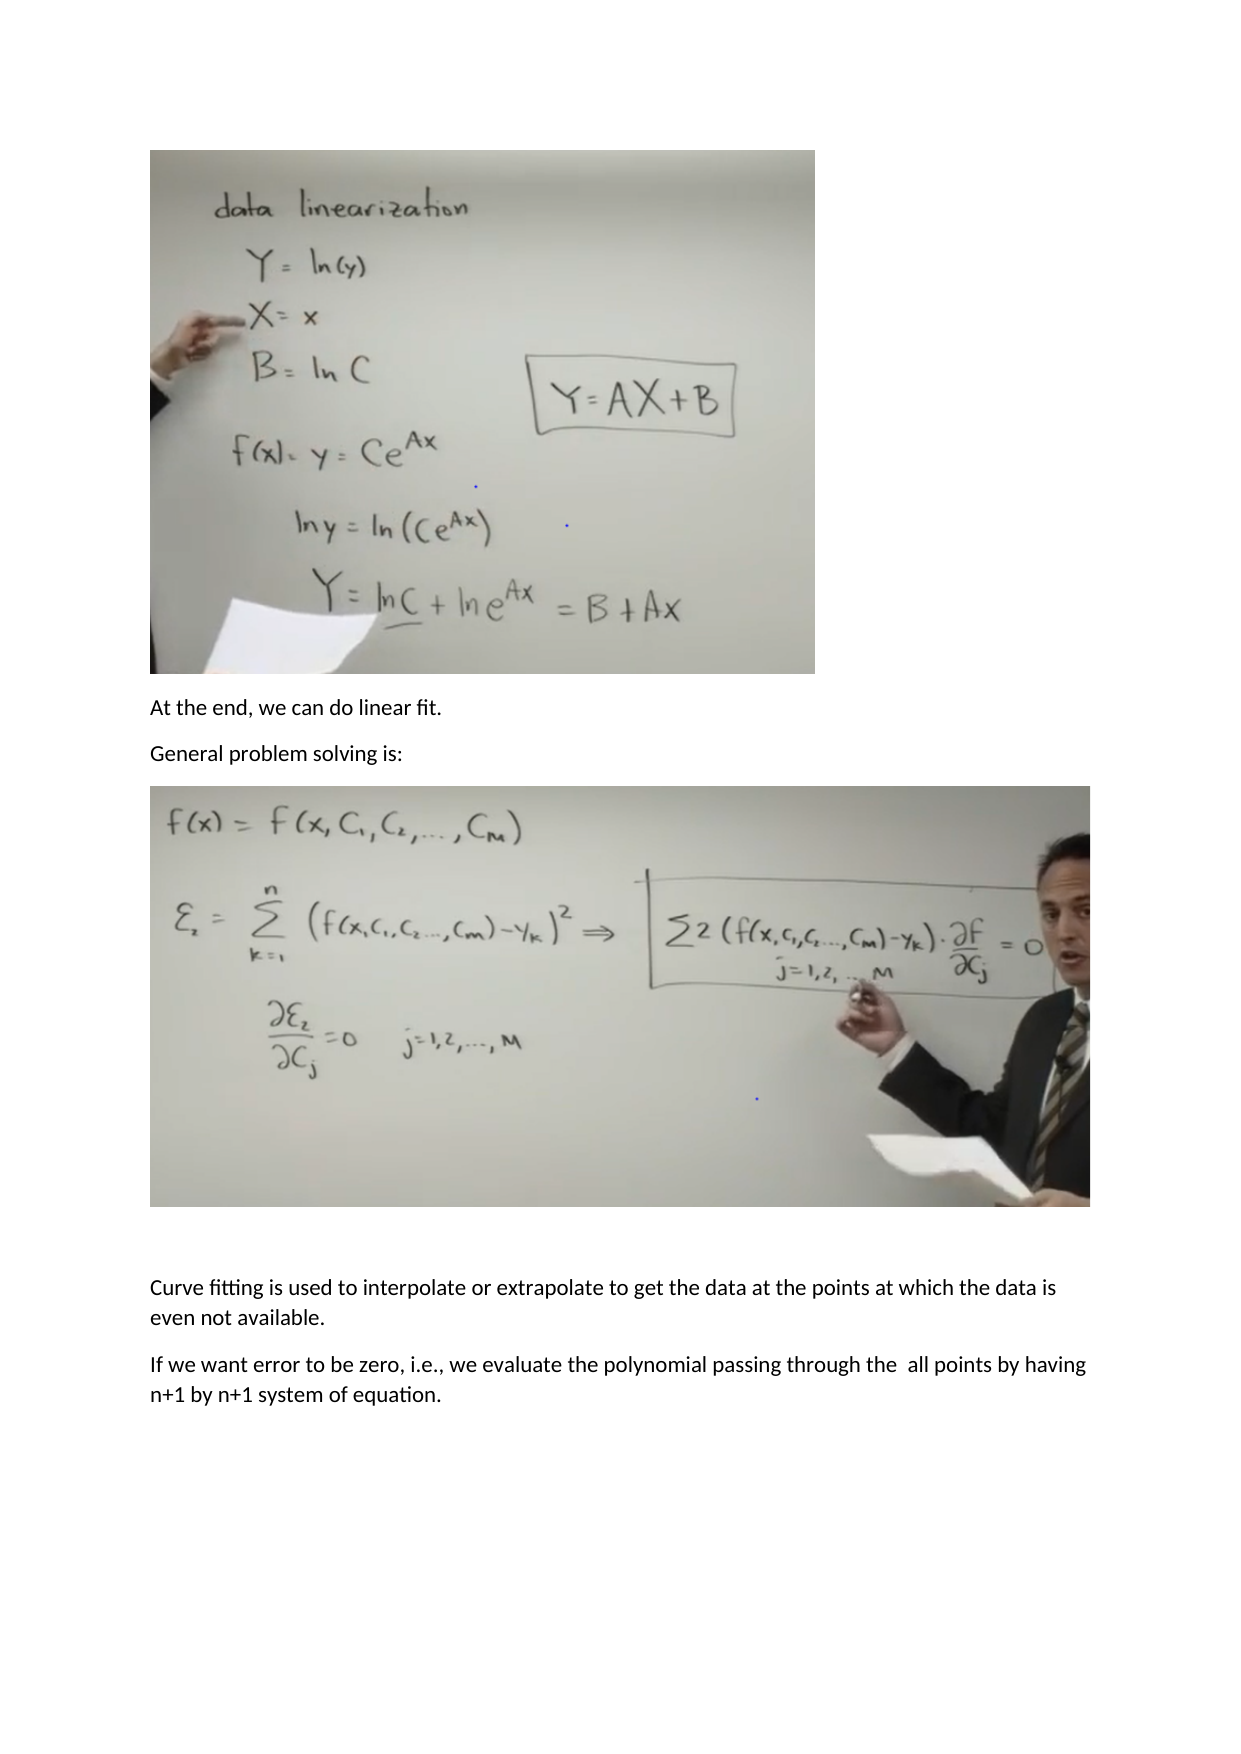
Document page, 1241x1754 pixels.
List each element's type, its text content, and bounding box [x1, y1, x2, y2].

text General problem solving is: [150, 739, 1090, 768]
picture [150, 786, 1091, 1207]
text If we want error to be zero, i.e., we evaluate the polynomial passing through the all points by having n+1 by n+1 system of equation. [150, 1350, 1090, 1408]
text At the end, we can do linear fit. [150, 693, 1090, 721]
picture [150, 150, 815, 674]
text Curve fitting is used to interpolate or extrapolate to get the data at the points at which the data is even not available. [150, 1273, 1090, 1331]
